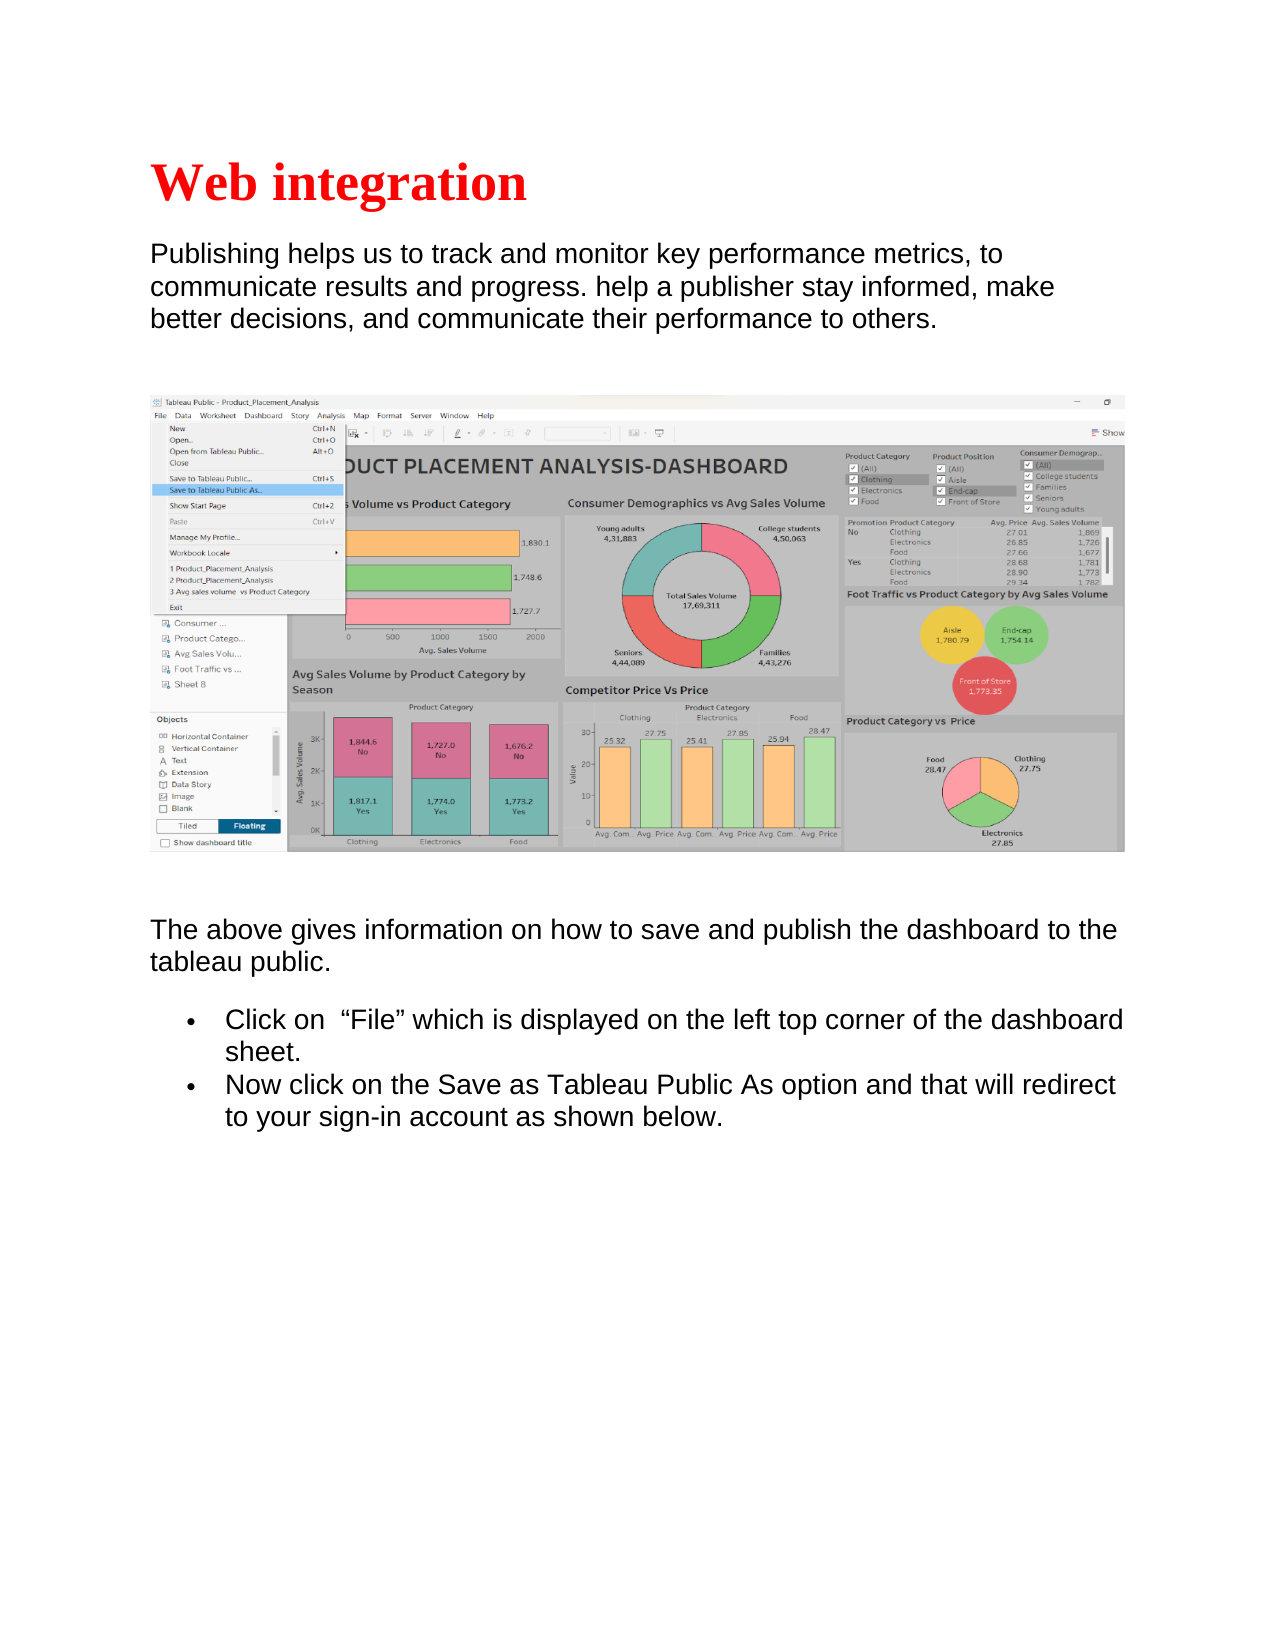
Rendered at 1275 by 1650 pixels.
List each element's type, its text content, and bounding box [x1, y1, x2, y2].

list Click on “File” which is displayed on the left top corner of the dashboard sheet. [187, 1003, 1125, 1068]
subtitle Web integration [150, 150, 1125, 212]
list Now click on the Save as Tableau Public As option and that will redirect to your sign-in account as shown below. [187, 1068, 1125, 1193]
text Publishing helps us to track and monitor key performance metrics, to communicate results and progress. help a publisher stay informed, make better decisions, and communicate their performance to others. [150, 237, 1125, 395]
text The above gives information on how to save and publish the dashboard to the tableau public. [150, 913, 1125, 978]
picture [150, 395, 1125, 852]
